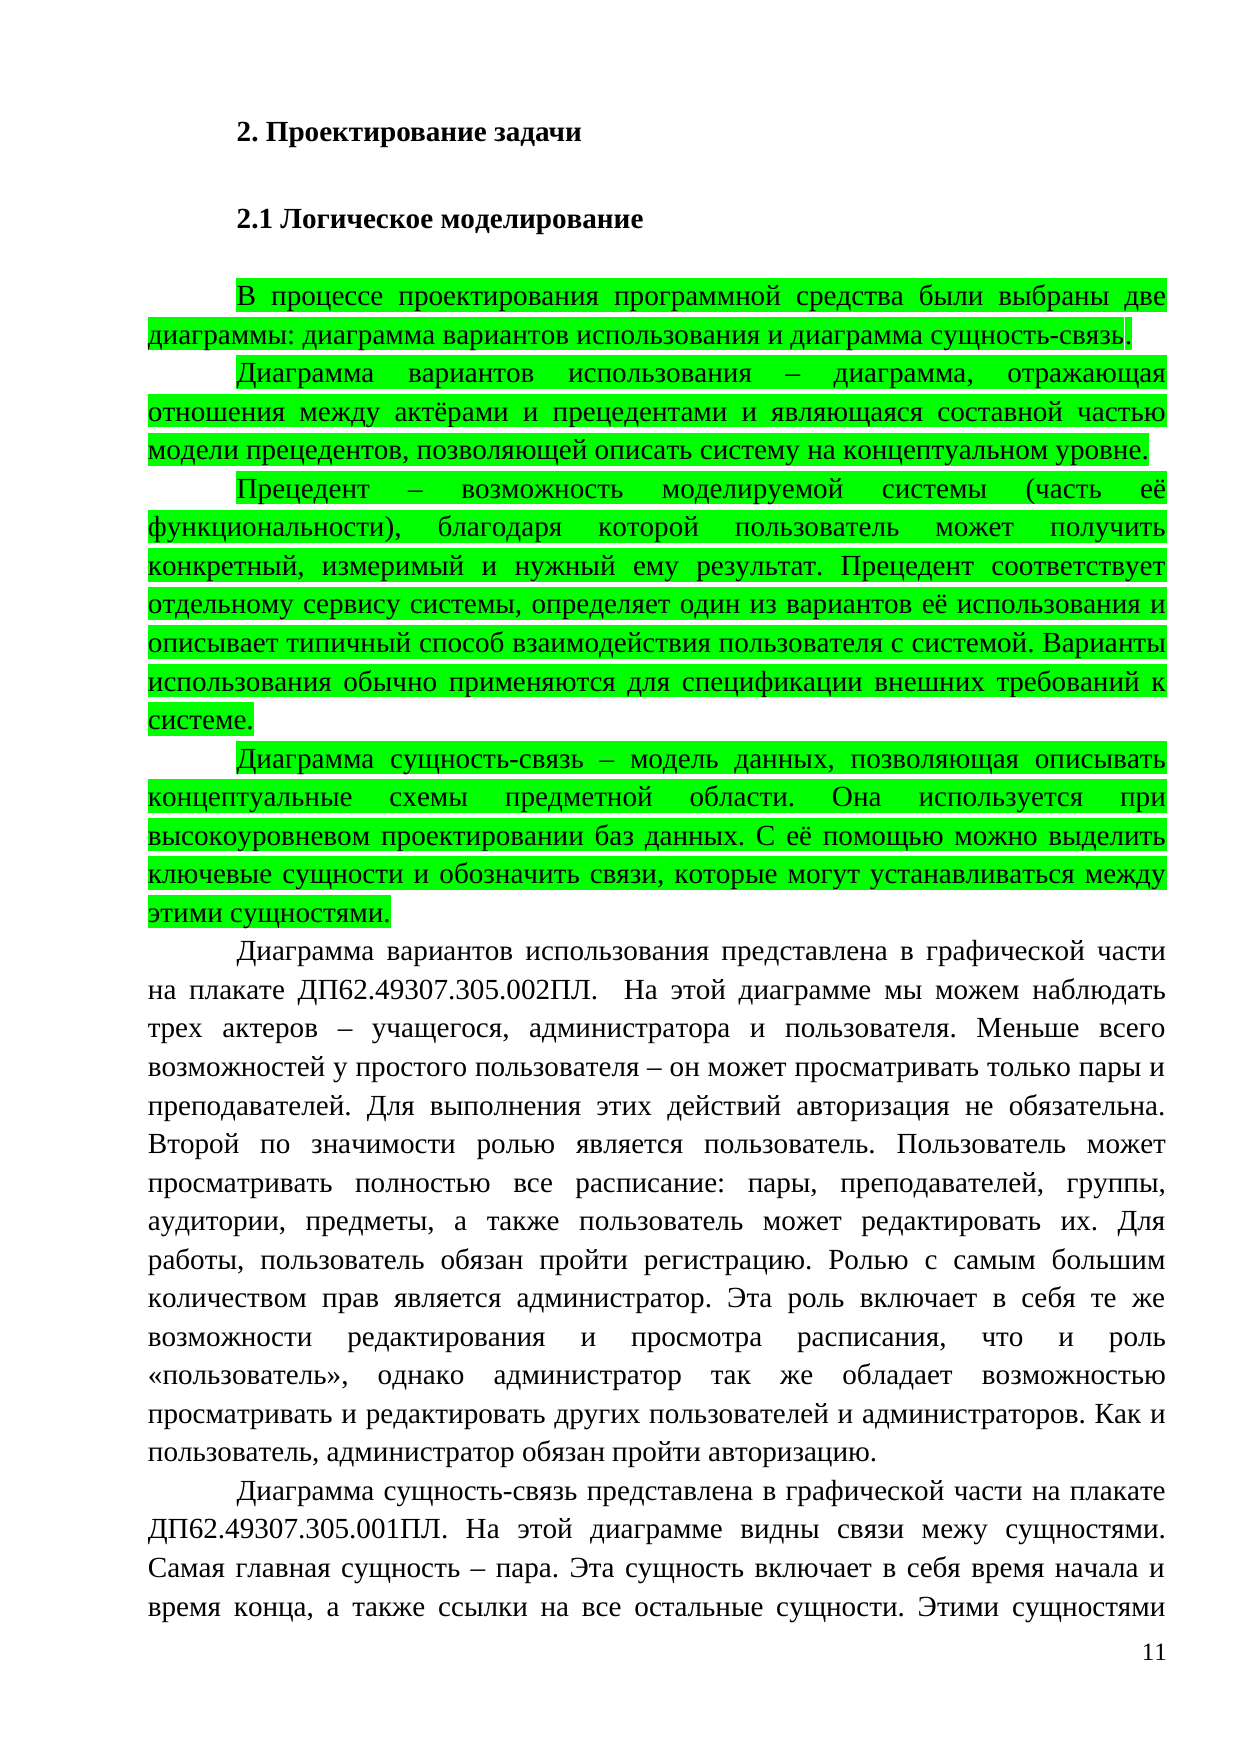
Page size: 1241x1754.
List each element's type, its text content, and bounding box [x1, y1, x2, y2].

text Прецедент – возможность моделируемой системы (часть её функциональности), благодаря которой пользователь может получить конкретный, измеримый и нужный ему результат. Прецедент соответствует отдельному сервису системы, определяет один из вариантов её использования и описывает типичный способ взаимодействия пользователя с системой. Варианты использования обычно применяются для спецификации внешних требований к системе. [148, 697, 1167, 736]
text Прецедент – возможность моделируемой системы (часть её функциональности), благодаря которой пользователь может получить конкретный, измеримый и нужный ему результат. Прецедент соответствует отдельному сервису системы, определяет один из вариантов её использования и описывает типичный способ взаимодействия пользователя с системой. Варианты использования обычно применяются для спецификации внешних требований к системе. [148, 471, 1167, 510]
text Диаграмма сущность-связь – модель данных, позволяющая описывать концептуальные схемы предметной области. Она используется при высокоуровневом проектировании баз данных. С её помощью можно выделить ключевые сущности и обозначить связи, которые могут устанавливаться между этими сущностями. [148, 741, 1167, 779]
text Диаграмма сущность-связь – модель данных, позволяющая описывать концептуальные схемы предметной области. Она используется при высокоуровневом проектировании баз данных. С её помощью можно выделить ключевые сущности и обозначить связи, которые могут устанавливаться между этими сущностями. [148, 890, 1167, 928]
subtitle 2.1 Логическое моделирование [148, 201, 1167, 235]
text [148, 1473, 1167, 1622]
text Диаграмма вариантов использования – диаграмма, отражающая отношения между актёрами и прецедентами и являющаяся составной частью модели прецедентов, позволяющей описать систему на концептуальном уровне. [148, 355, 1167, 394]
subtitle 2. Проектирование задачи [148, 114, 1167, 147]
text Диаграмма вариантов использования – диаграмма, отражающая отношения между актёрами и прецедентами и являющаяся составной частью модели прецедентов, позволяющей описать систему на концептуальном уровне. [148, 427, 1167, 466]
text Диаграмма вариантов использования представлена в графической части на плакате ДП62.49307.305.002ПЛ. На этой диаграмме мы можем наблюдать трех актеров – учащегося, администратора и пользователя. Меньше всего возможностей у простого пользователя – он может просматривать только пары и преподавателей. Для выполнения этих действий авторизация не обязательна. Второй по значимости ролью является пользователь. Пользователь может просматривать полностью все расписание: пары, преподавателей, группы, аудитории, предметы, а также пользователь может редактировать их. Для работы, пользователь обязан пройти регистрацию. Ролью с самым большим количеством прав является администратор. Эта роль включает в себя те же возможности редактирования и просмотра расписания, что и роль «пользователь», однако администратор так же обладает возможностью просматривать и редактировать других пользователей и администраторов. Как и пользователь, администратор обязан пройти авторизацию. [148, 933, 1167, 1468]
text В процессе проектирования программной средства были выбраны две диаграммы: диаграмма вариантов использования и диаграмма сущность-связь. [148, 278, 1167, 350]
